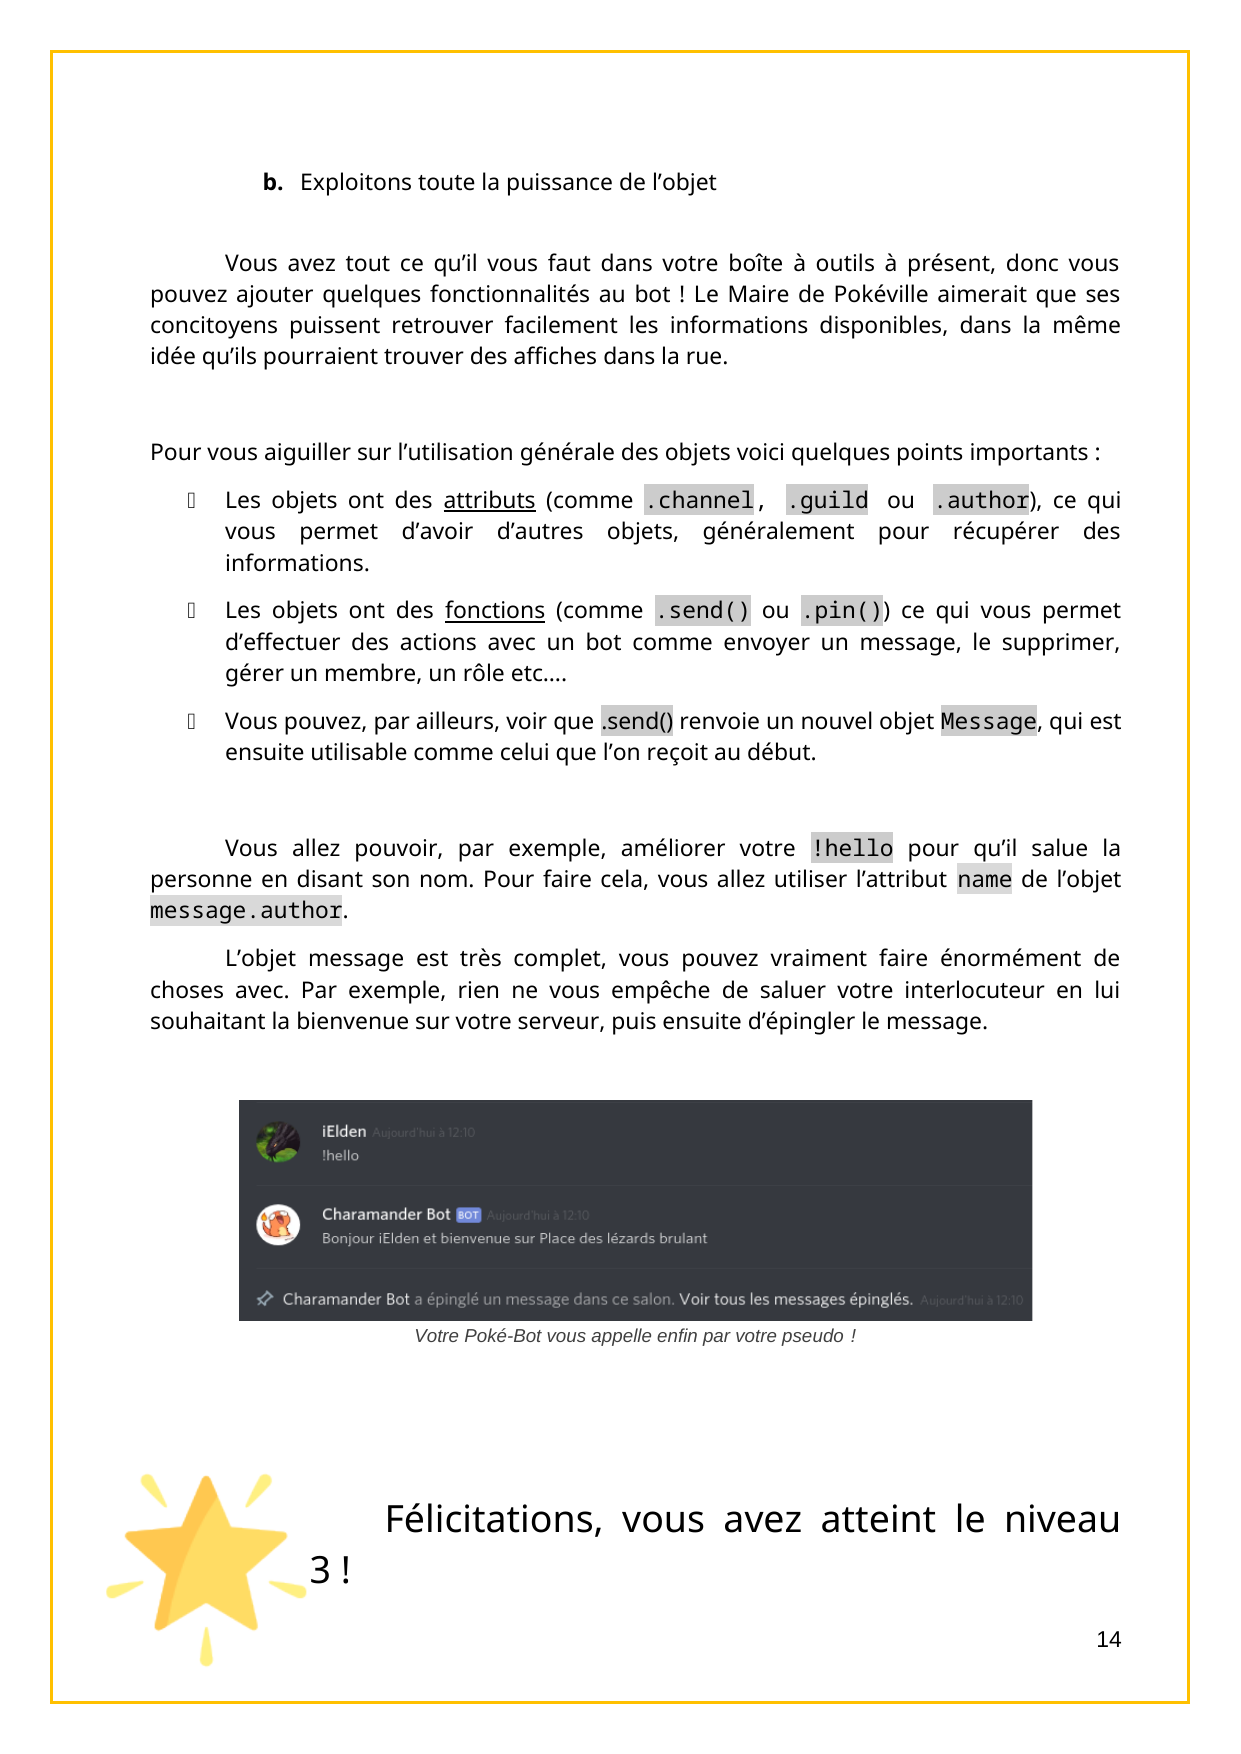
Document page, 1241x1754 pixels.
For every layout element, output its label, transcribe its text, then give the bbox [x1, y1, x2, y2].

text Les objets ont des fonctions (comme .send() ou .pin()) ce qui vous permet d’effectuer des actions avec un bot comme envoyer un message, le supprimer, gérer un membre, un rôle etc…. [187, 594, 1122, 688]
text L’objet message est très complet, vous pouvez vraiment faire énormément de choses avec. Par exemple, rien ne vous empêche de saluer votre interlocuteur en lui souhaitant la bienvenue sur votre serveur, puis ensuite d’épingler le message. [150, 942, 1122, 1036]
text Vous avez tout ce qu’il vous faut dans votre boîte à outils à présent, donc vous pouvez ajouter quelques fonctionnalités au bot ! Le Maire de Pokéville aimerait que ses concitoyens puissent retrouver facilement les informations disponibles, dans la même idée qu’ils pourraient trouver des affiches dans la rue. [150, 247, 1122, 372]
picture [239, 1100, 1033, 1321]
text Exploitons toute la puissance de l’objet [262, 166, 1122, 197]
text Vous pouvez, par ailleurs, voir que .send() renvoie un nouvel objet Message, qui est ensuite utilisable comme celui que l’on reçoit au début. [187, 705, 1122, 767]
text Pour vous aiguiller sur l’utilisation générale des objets voici quelques points importants : [150, 436, 1122, 467]
picture [106, 1470, 307, 1671]
text Votre Poké-Bot vous appelle enfin par votre pseudo ! [150, 1324, 1122, 1376]
text Vous allez pouvoir, par exemple, améliorer votre !hello pour qu’il salue la personne en disant son nom. Pour faire cela, vous allez utiliser l’attribut name de l’objet message.author. [150, 832, 1122, 926]
text Les objets ont des attributs (comme .channel, .guild ou .author), ce qui vous permet d’avoir d’autres objets, généralement pour récupérer des informations. [187, 484, 1122, 578]
text Félicitations, vous avez atteint le niveau 3 ! [307, 1492, 1122, 1594]
